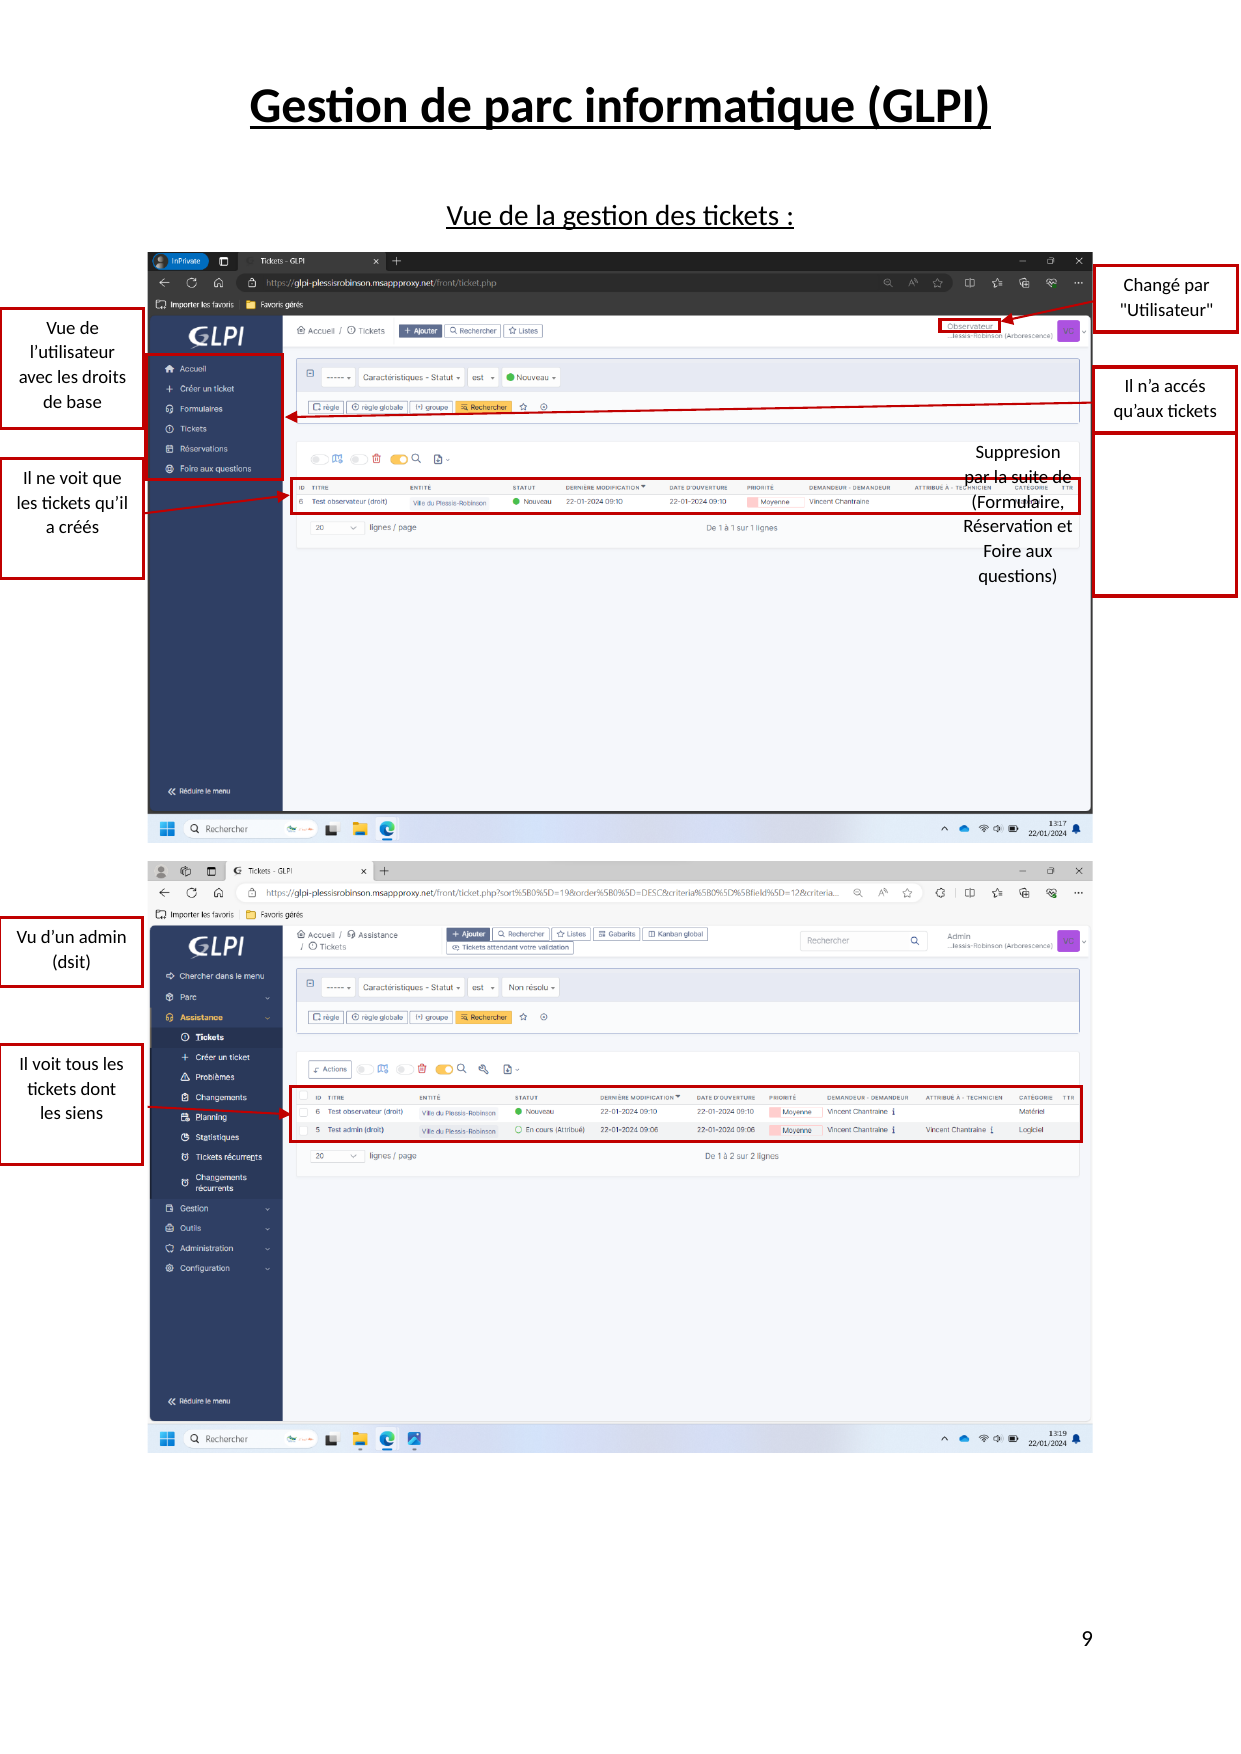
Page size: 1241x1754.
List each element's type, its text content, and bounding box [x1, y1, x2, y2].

picture [147, 861, 1093, 1453]
picture [148, 356, 281, 478]
picture [292, 1088, 1080, 1140]
picture [942, 321, 998, 330]
text Vue de la gestion des tickets : [148, 197, 1093, 233]
picture [293, 480, 1078, 512]
picture [147, 252, 1093, 417]
picture [147, 404, 1093, 843]
